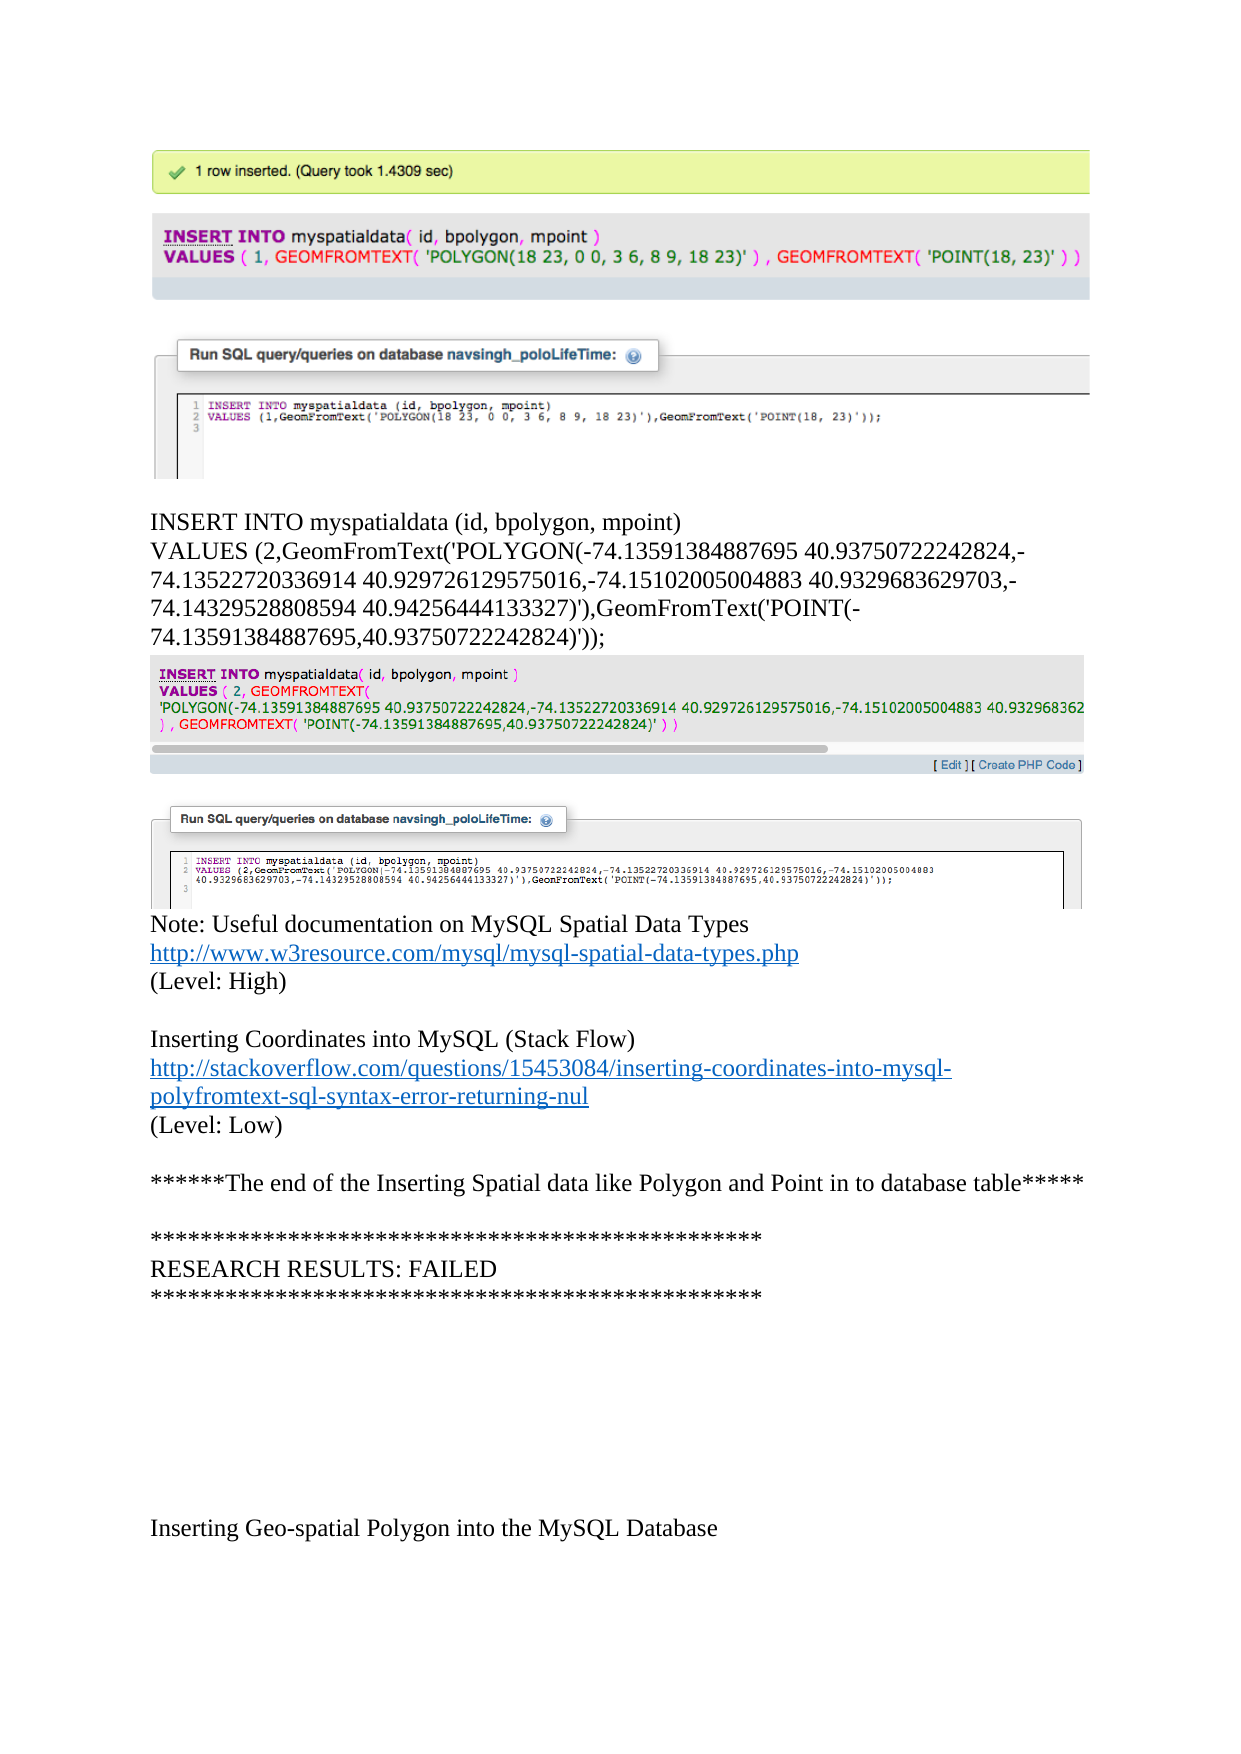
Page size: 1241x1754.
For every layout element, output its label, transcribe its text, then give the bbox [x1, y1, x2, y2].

text INSERT INTO myspatialdata (id, bpolygon, mpoint) [150, 507, 1090, 536]
text http://stackoverflow.com/questions/15453084/inserting-coordinates-into-mysql-polyfromtext-sql-syntax-error-returning-nul [150, 1053, 1090, 1110]
text Note: Useful documentation on MySQL Spatial Data Types [150, 909, 1090, 938]
text Inserting Geo-spatial Polygon into the MySQL Database [150, 1513, 1090, 1541]
text (Level: High) [150, 966, 1090, 995]
picture [150, 651, 1090, 909]
text ******The end of the Inserting Spatial data like Polygon and Point in to database table***** [150, 1168, 1090, 1196]
text (Level: Low) [150, 1110, 1090, 1139]
text VALUES (2,GeomFromText('POLYGON(-74.13591384887695 40.93750722242824,-74.13522720336914 40.929726129575016,-74.15102005004883 40.9329683629703,-74.14329528808594 40.94256444133327)'),GeomFromText('POINT(-74.13591384887695,40.93750722242824)')); [150, 536, 1090, 651]
text RESEARCH RESULTS: FAILED [150, 1254, 1090, 1283]
text ************************************************* [150, 1225, 1090, 1254]
picture [150, 150, 1090, 479]
text Inserting Coordinates into MySQL (Stack Flow) [150, 1024, 1090, 1053]
text ************************************************* [150, 1283, 1090, 1311]
text http://www.w3resource.com/mysql/mysql-spatial-data-types.php [150, 938, 1090, 966]
